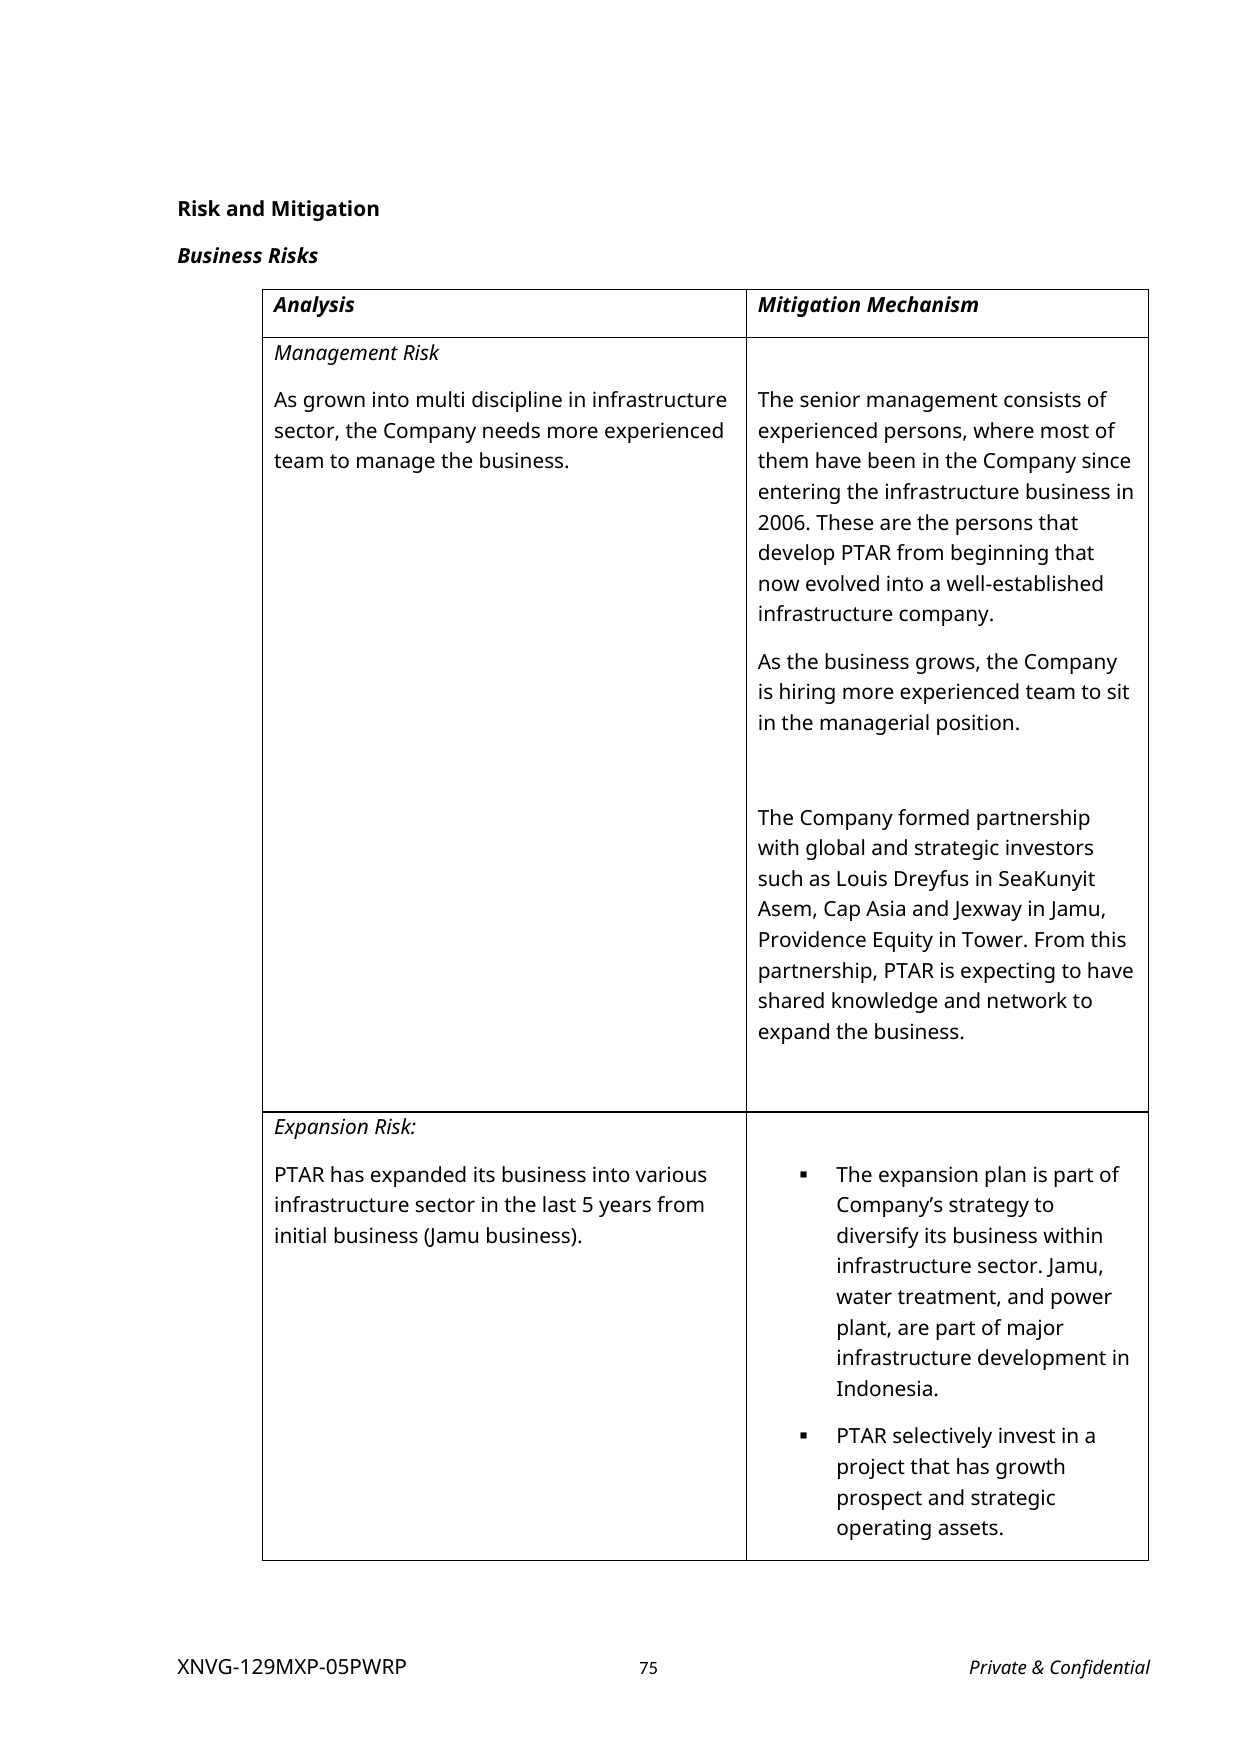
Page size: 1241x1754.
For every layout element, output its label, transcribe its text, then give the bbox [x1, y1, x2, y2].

table_header Analysis [263, 290, 746, 337]
table_header Mitigation Mechanism [747, 290, 1148, 337]
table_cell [263, 1113, 746, 1560]
table_cell Management Risk As grown into multi discipline in infrastructure sector, the Company needs more experienced team to manage the business. [263, 338, 746, 1111]
text Risk and Mitigation [177, 194, 1122, 223]
text Business Risks [177, 242, 1122, 270]
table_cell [747, 1113, 1148, 1560]
table_cell The senior management consists of experienced persons, where most of them have been in the Company since entering the infrastructure business in 2006. These are the persons that develop PTAR from beginning that now evolved into a well-established infrastructure company. As the business grows, the Company is hiring more experienced team to sit in the managerial position. The Company formed partnership with global and strategic investors such as Louis Dreyfus in SeaKunyit Asem, Cap Asia and Jexway in Jamu, Providence Equity in Tower. From this partnership, PTAR is expecting to have shared knowledge and network to expand the business. [747, 338, 1148, 1111]
